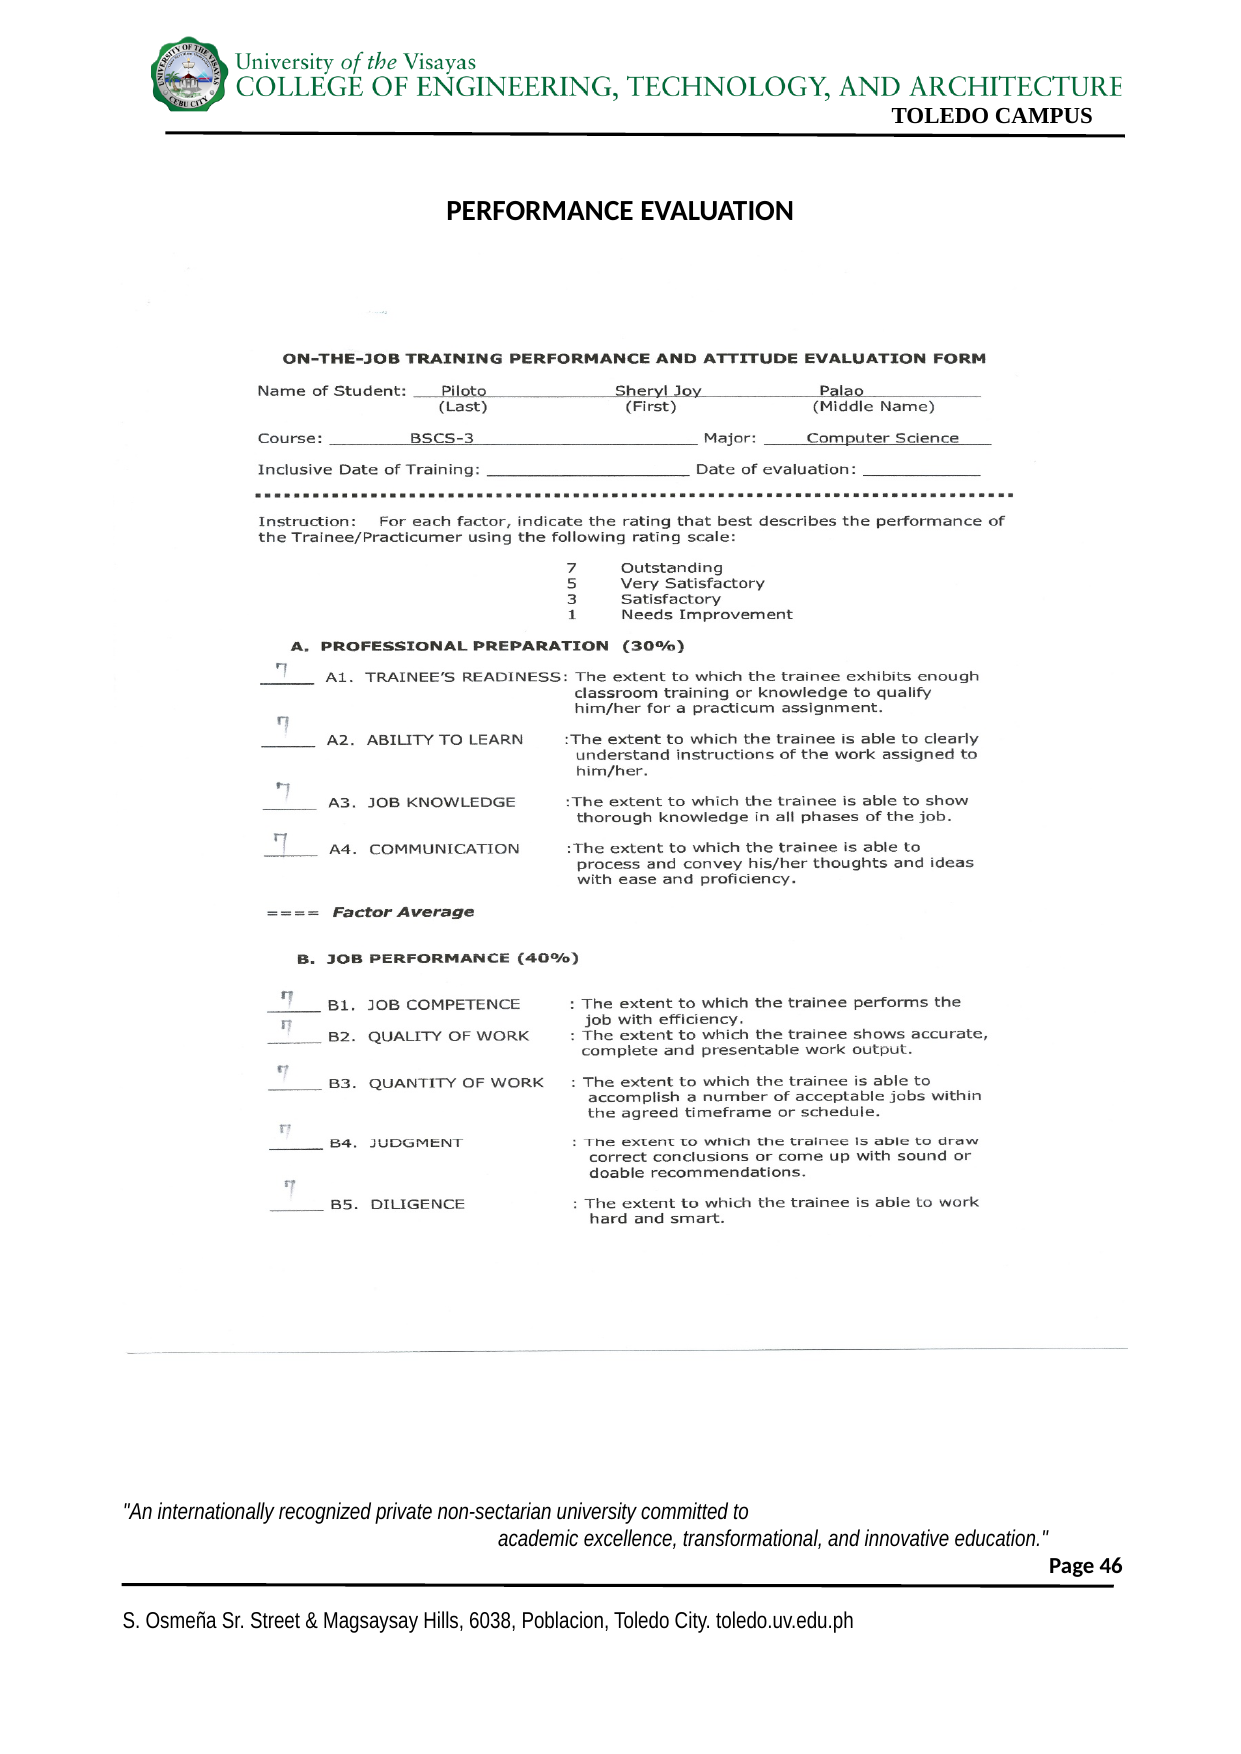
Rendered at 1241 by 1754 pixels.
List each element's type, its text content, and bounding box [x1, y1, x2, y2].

picture [149, 36, 1121, 111]
text PERFORMANCE EVALUATION [112, 192, 1128, 227]
picture [112, 246, 1128, 1361]
